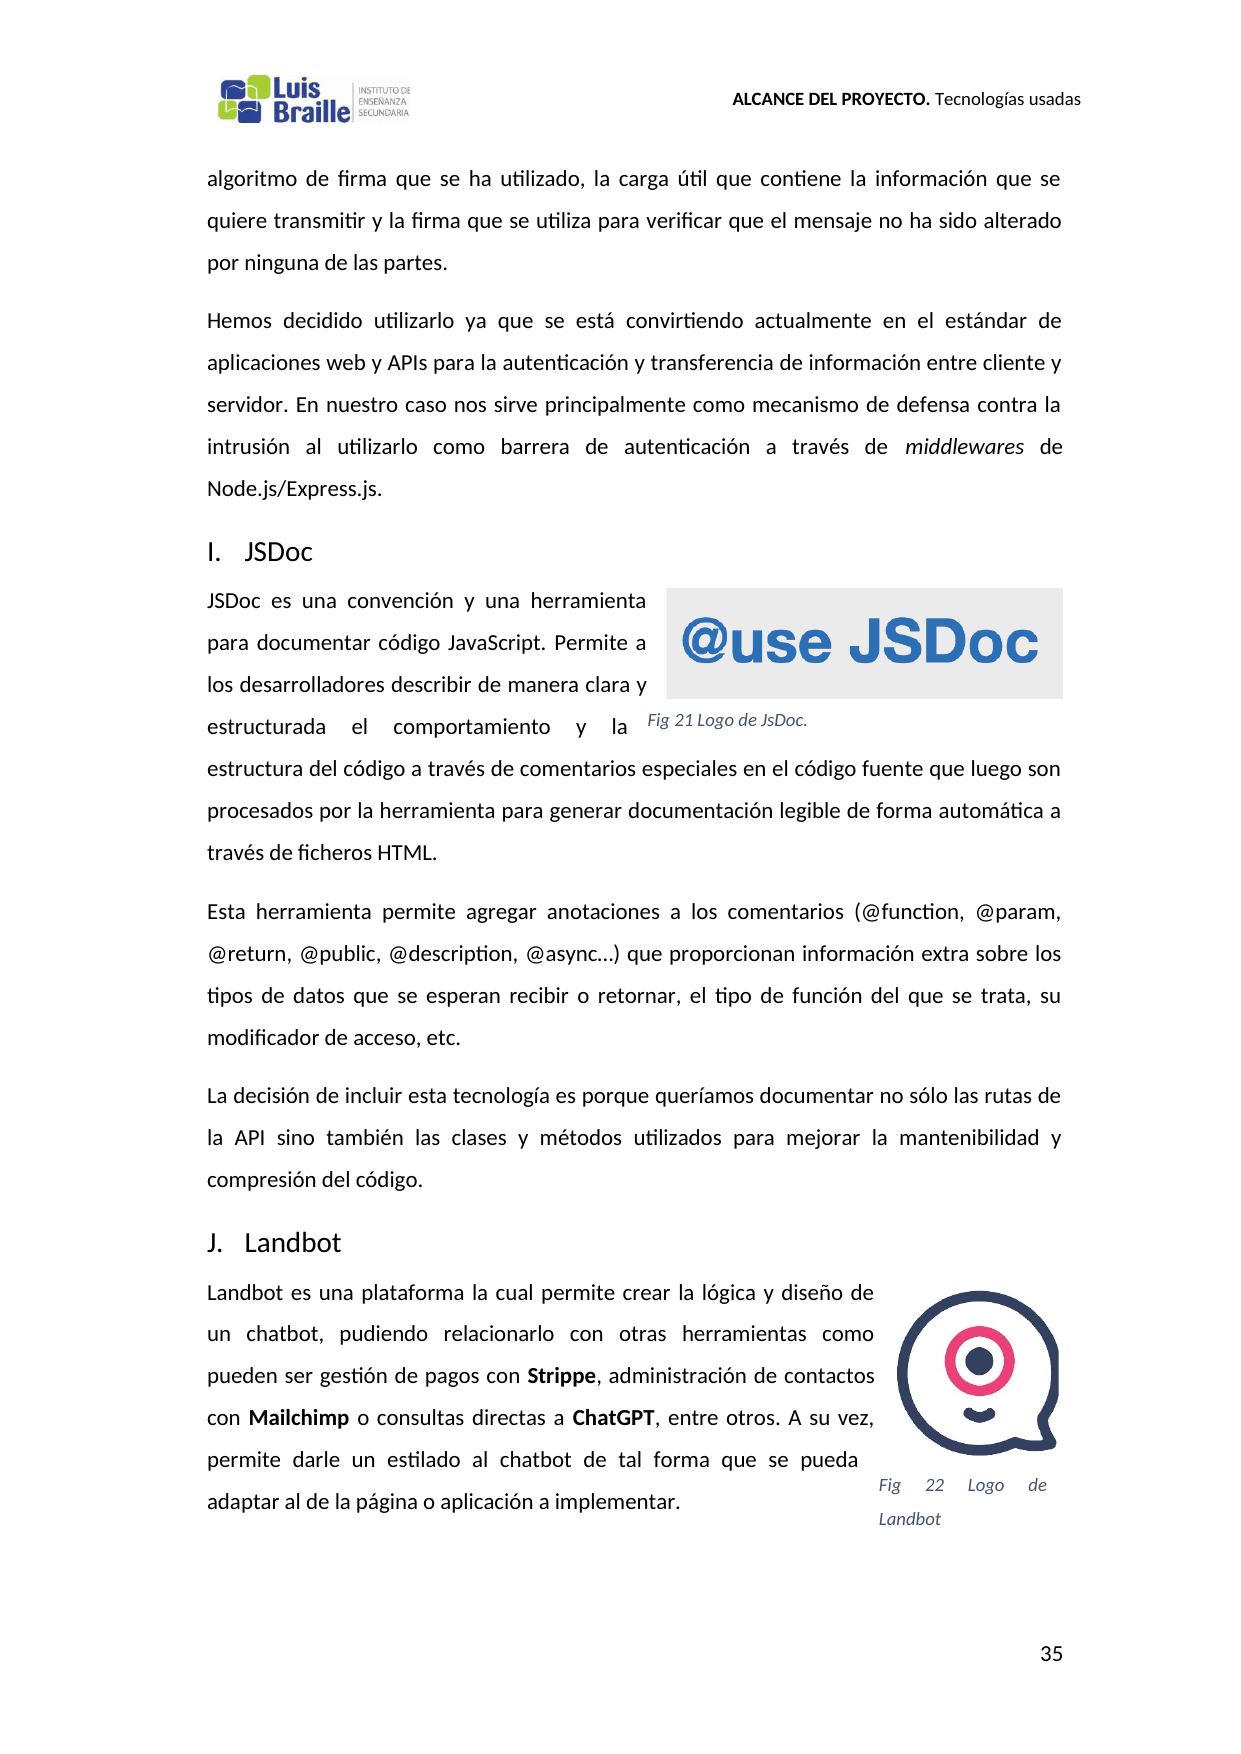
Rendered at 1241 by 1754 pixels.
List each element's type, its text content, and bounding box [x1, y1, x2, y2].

text JSDoc es una convención y una herramienta para documentar código JavaScript. Permite a los desarrolladores describir de manera clara y estructurada el comportamiento y la estructura del código a través de comentarios especiales en el código fuente que luego son procesados por la herramienta para generar documentación legible de forma automática a través de ficheros HTML. [207, 586, 1063, 866]
list Landbot [207, 1224, 1063, 1260]
text La decisión de incluir esta tecnología es porque queríamos documentar no sólo las rutas de la API sino también las clases y métodos utilizados para mejorar la mantenibilidad y compresión del código. [207, 1082, 1063, 1193]
picture [666, 588, 1063, 699]
text Landbot es una plataforma la cual permite crear la lógica y diseño de un chatbot, pudiendo relacionarlo con otras herramientas como pueden ser gestión de pagos con Strippe, administración de contactos con Mailchimp o consultas directas a ChatGPT, entre otros. A su vez, permite darle un estilado al chatbot de tal forma que se pueda adaptar al de la página o aplicación a implementar. [207, 1278, 1063, 1516]
text Esta herramienta permite agregar anotaciones a los comentarios (@function, @param, @return, @public, @description, @async…) que proporcionan información extra sobre los tipos de datos que se esperan recibir o retornar, el tipo de función del que se trata, su modificador de acceso, etc. [207, 897, 1063, 1051]
list JSDoc [207, 533, 1063, 569]
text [207, 164, 1063, 276]
text Hemos decidido utilizarlo ya que se está convirtiendo actualmente en el estándar de aplicaciones web y APIs para la autenticación y transferencia de información entre cliente y servidor. En nuestro caso nos sirve principalmente como mecanismo de defensa contra la intrusión al utilizarlo como barrera de autenticación a través de middlewares de Node.js/Express.js. [207, 306, 1063, 502]
picture [892, 1290, 1063, 1459]
